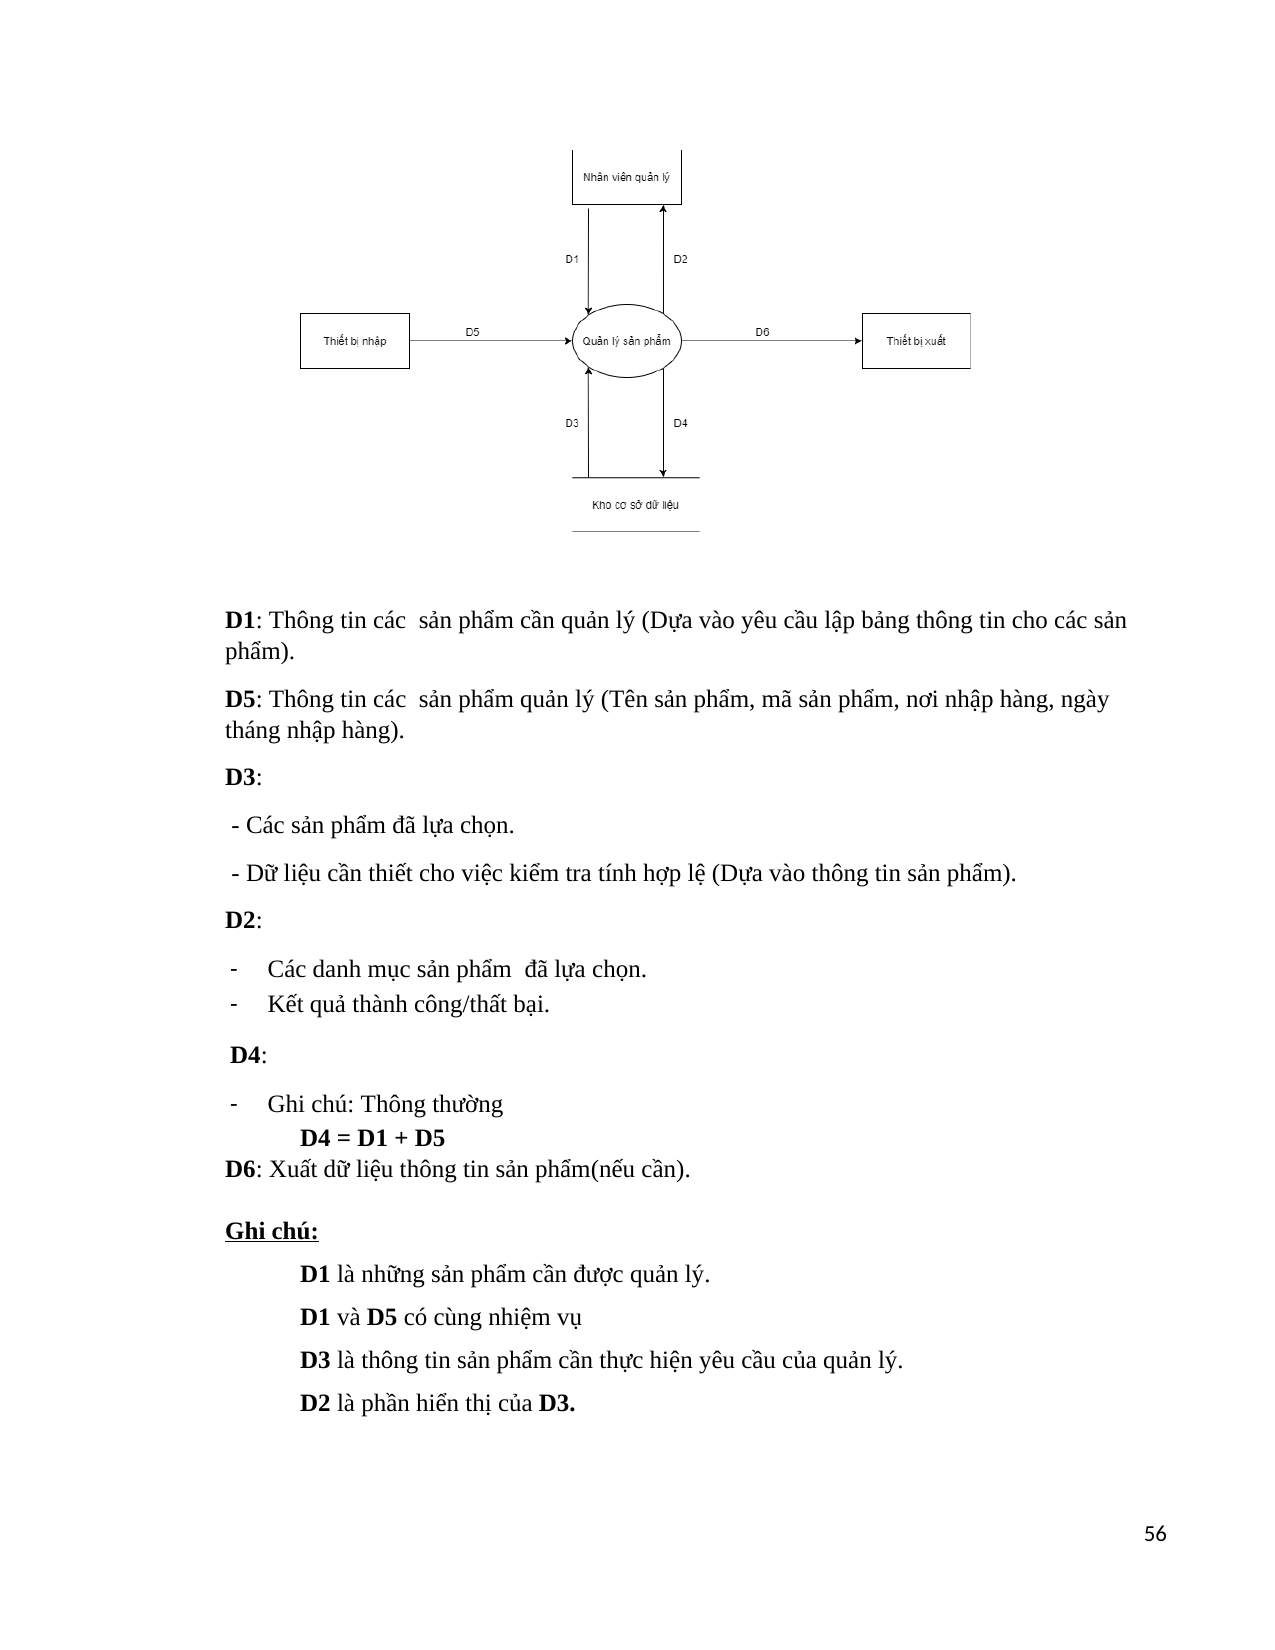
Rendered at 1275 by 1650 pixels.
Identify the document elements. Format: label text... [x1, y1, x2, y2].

text D1 là những sản phẩm cần được quản lý. [225, 1259, 1167, 1288]
text D6: Xuất dữ liệu thông tin sản phẩm(nếu cần). [225, 1154, 1167, 1182]
text D4: [230, 1040, 1167, 1069]
list Kết quả thành công/thất bại. [230, 988, 1167, 1019]
text D3 là thông tin sản phẩm cần thực hiện yêu cầu của quản lý. [225, 1345, 1167, 1374]
text - Các sản phẩm đã lựa chọn. [225, 810, 1167, 839]
picture [300, 150, 971, 532]
text D2 là phần hiển thị của D3. [225, 1388, 1167, 1417]
list Ghi chú: Thông thường [230, 1088, 1167, 1118]
text D1 và D5 có cùng nhiệm vụ [225, 1302, 1167, 1331]
text D3: [225, 762, 1167, 791]
list Các danh mục sản phẩm đã lựa chọn. [230, 953, 1167, 984]
text Ghi chú: [225, 1216, 1167, 1244]
text D4 = D1 + D5 [267, 1123, 1167, 1151]
text D2: [225, 906, 1167, 934]
text D1: Thông tin các sản phẩm cần quản lý (Dựa vào yêu cầu lập bảng thông tin cho các sản phẩm). [225, 605, 1167, 665]
text D5: Thông tin các sản phẩm quản lý (Tên sản phẩm, mã sản phẩm, nơi nhập hàng, ngày tháng nhập hàng). [225, 684, 1167, 743]
text - Dữ liệu cần thiết cho việc kiểm tra tính hợp lệ (Dựa vào thông tin sản phẩm). [225, 858, 1167, 887]
